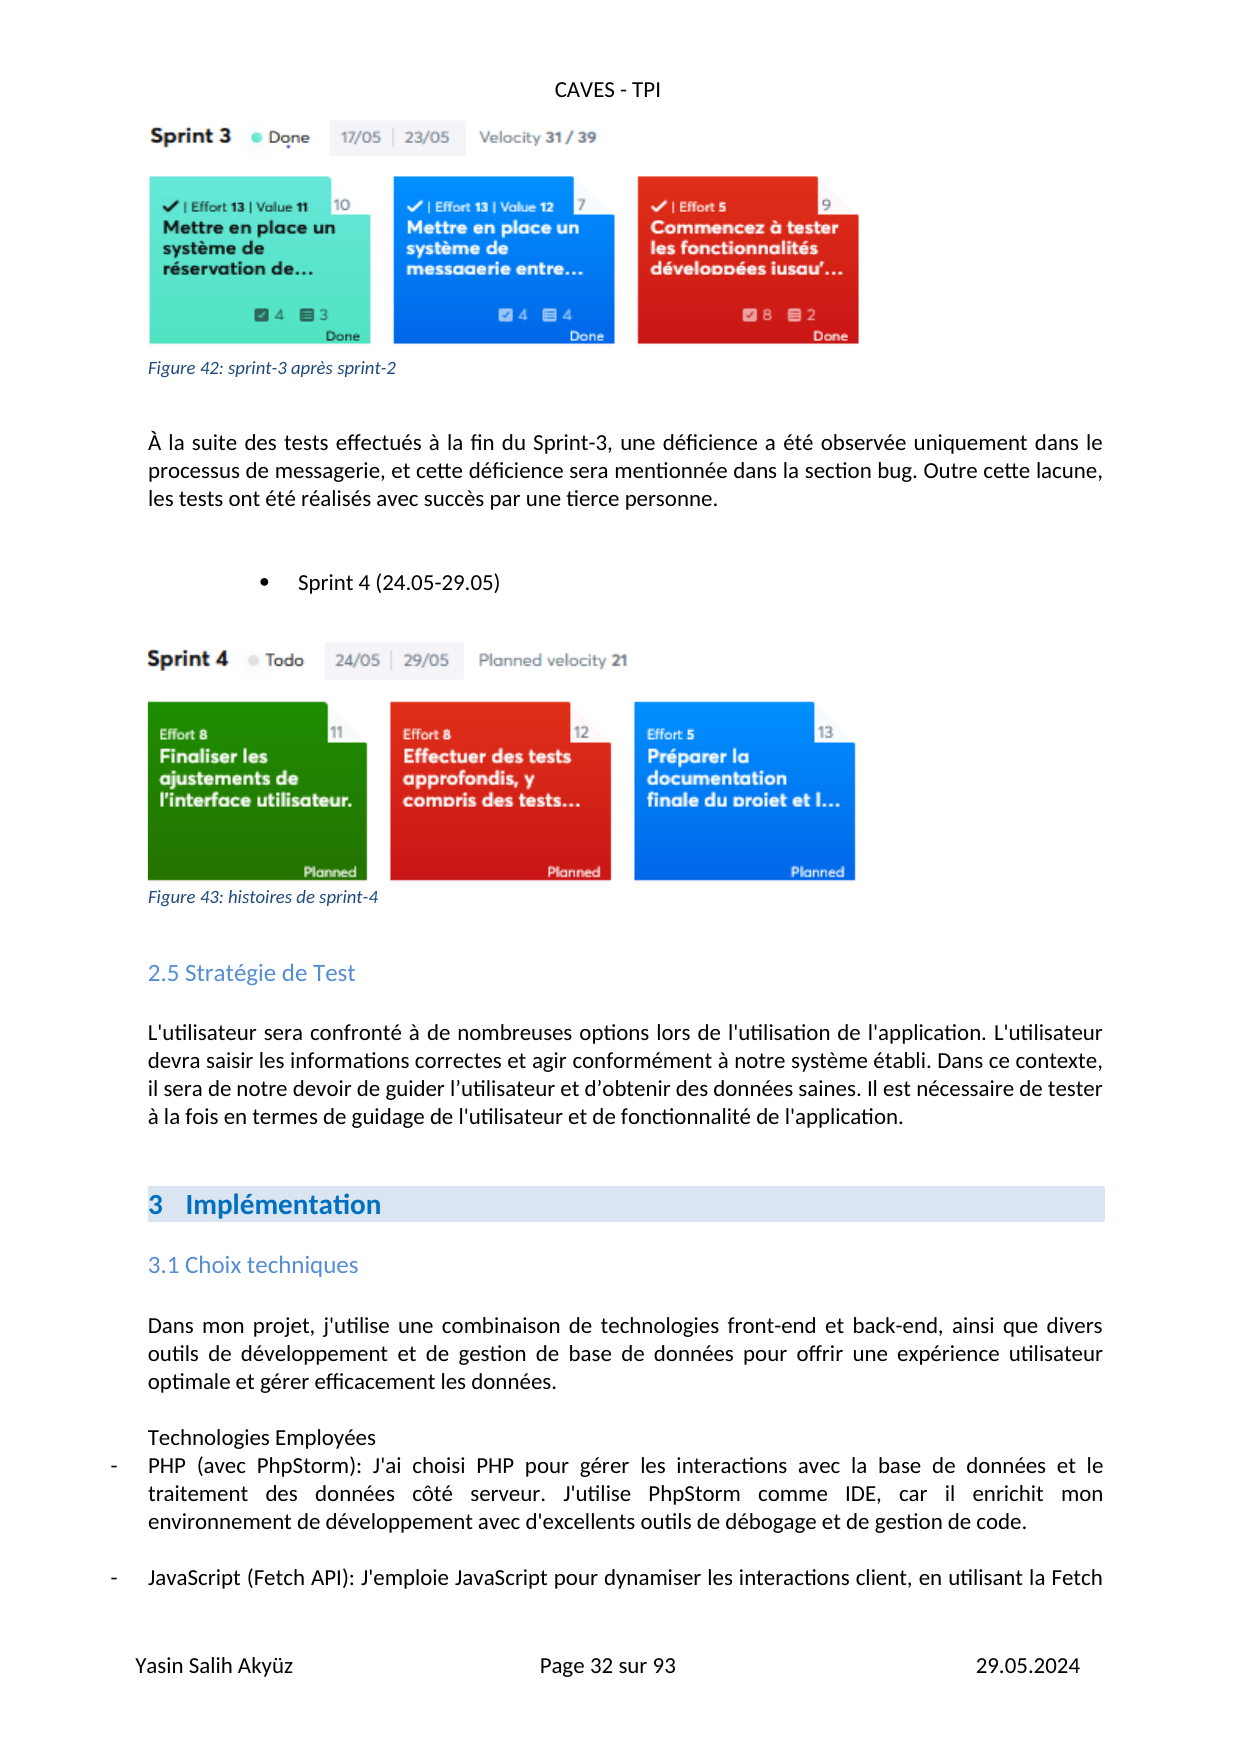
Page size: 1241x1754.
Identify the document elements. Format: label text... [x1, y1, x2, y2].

text Technologies Employées [110, 1423, 1105, 1451]
subtitle 3.1 Choix techniques [148, 1250, 1105, 1280]
text À la suite des tests effectués à la fin du Sprint-3, une déficience a été observée uniquement dans le processus de messagerie, et cette déficience sera mentionnée dans la section bug. Outre cette lacune, les tests ont été réalisés avec succès par une tierce personne. [148, 428, 1105, 512]
picture [147, 118, 873, 357]
subtitle 2.5 Stratégie de Test [148, 957, 1105, 987]
text Figure 43: histoires de sprint-4 [148, 885, 1105, 908]
subtitle 3 Implémentation [148, 1186, 1105, 1222]
list Sprint 4 (24.05-29.05) [260, 568, 1105, 596]
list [110, 1563, 1105, 1591]
text Dans mon projet, j'utilise une combinaison de technologies front-end et back-end, ainsi que divers outils de développement et de gestion de base de données pour offrir une expérience utilisateur optimale et gérer efficacement les données. [148, 1311, 1105, 1395]
picture [147, 624, 1054, 886]
text Figure 42: sprint-3 après sprint-2 [148, 356, 1105, 379]
list PHP (avec PhpStorm): J'ai choisi PHP pour gérer les interactions avec la base de données et le traitement des données côté serveur. J'utilise PhpStorm comme IDE, car il enrichit mon environnement de développement avec d'excellents outils de débogage et de gestion de code. [110, 1451, 1105, 1535]
text L'utilisateur sera confronté à de nombreuses options lors de l'utilisation de l'application. L'utilisateur devra saisir les informations correctes et agir conformément à notre système établi. Dans ce contexte, il sera de notre devoir de guider l’utilisateur et d’obtenir des données saines. Il est nécessaire de tester à la fois en termes de guidage de l'utilisateur et de fonctionnalité de l'application. [148, 1018, 1105, 1130]
